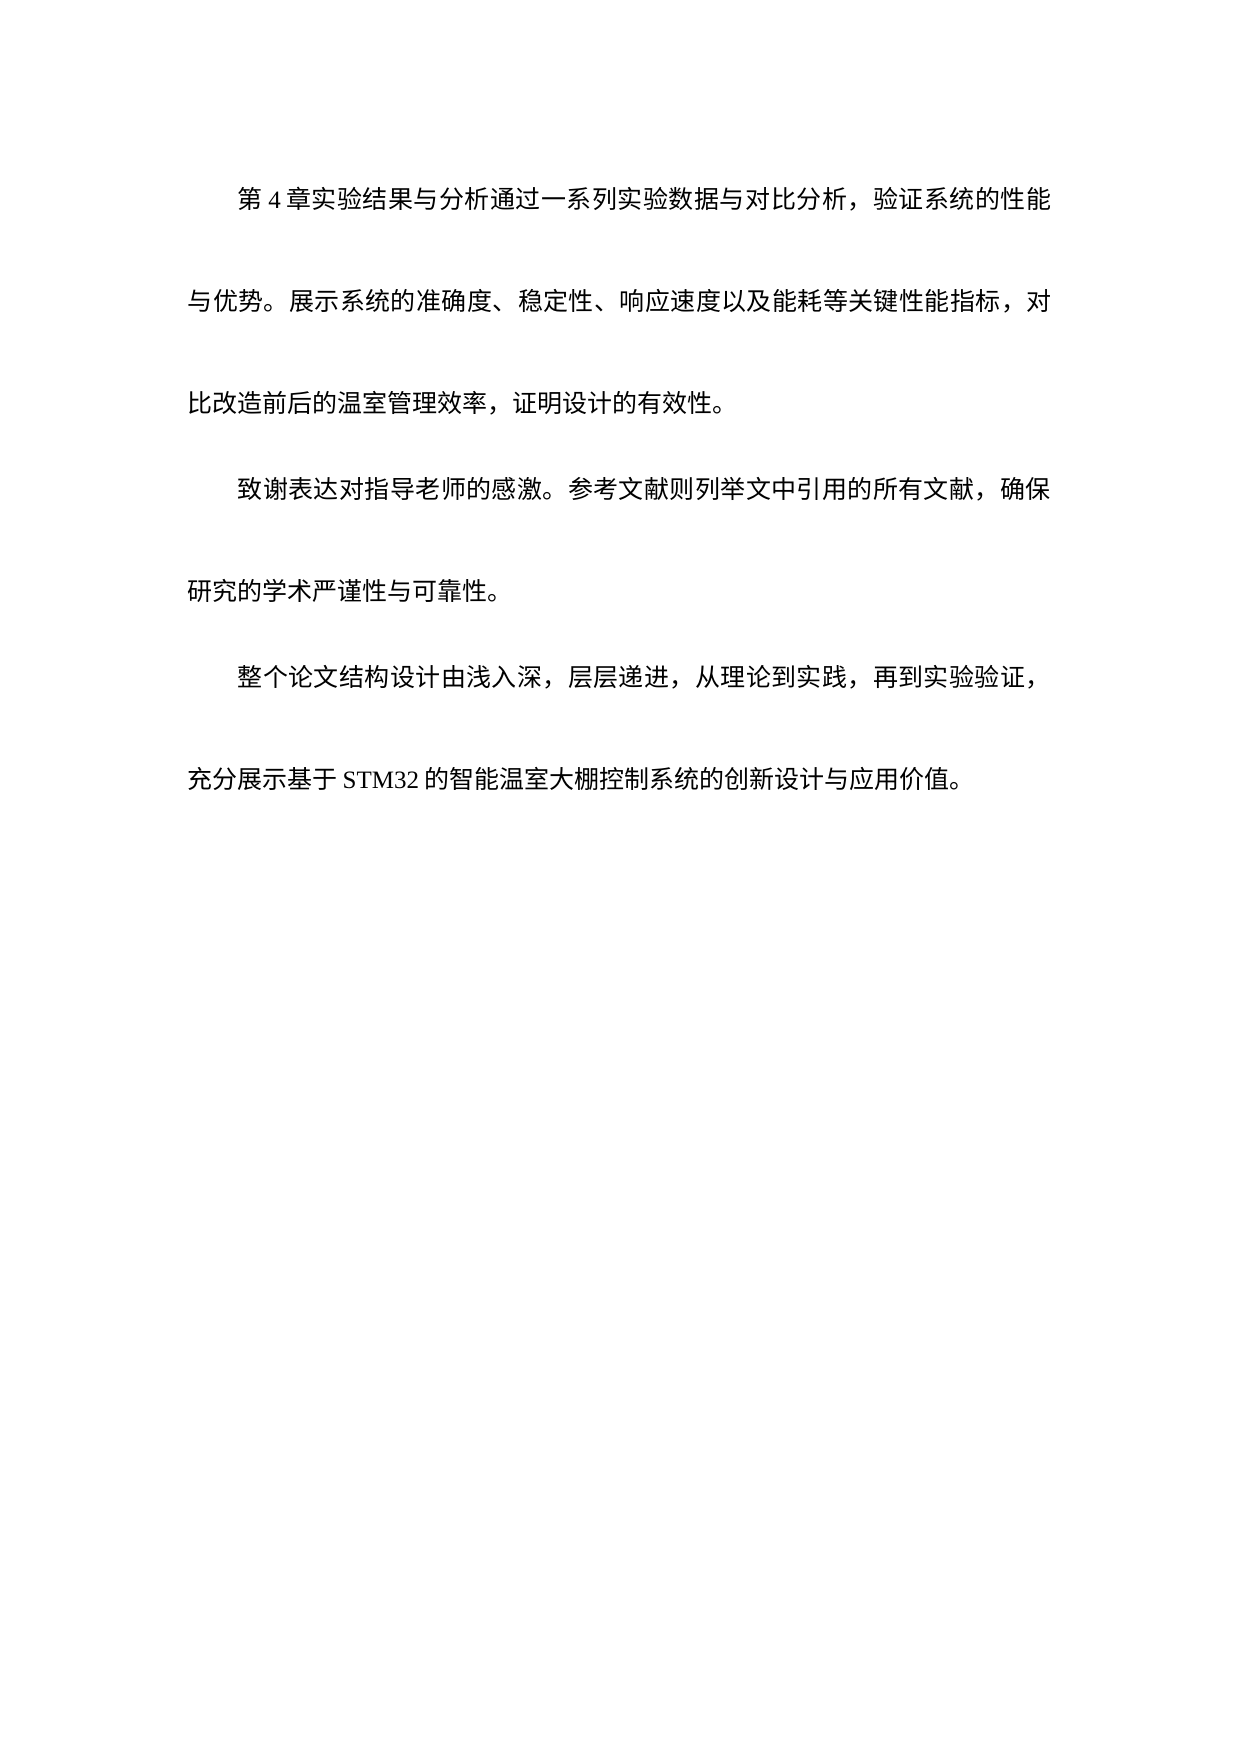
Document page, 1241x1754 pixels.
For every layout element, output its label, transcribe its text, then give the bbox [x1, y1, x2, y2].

text 整个论文结构设计由浅入深，层层递进，从理论到实践，再到实验验证，充分展示基于STM32的智能温室大棚控制系统的创新设计与应用价值。 [187, 642, 1053, 811]
text 致谢表达对指导老师的感激。参考文献则列举文中引用的所有文献，确保研究的学术严谨性与可靠性。 [187, 454, 1053, 623]
text 第4章实验结果与分析通过一系列实验数据与对比分析，验证系统的性能与优势。展示系统的准确度、稳定性、响应速度以及能耗等关键性能指标，对比改造前后的温室管理效率，证明设计的有效性。 [187, 164, 1053, 436]
